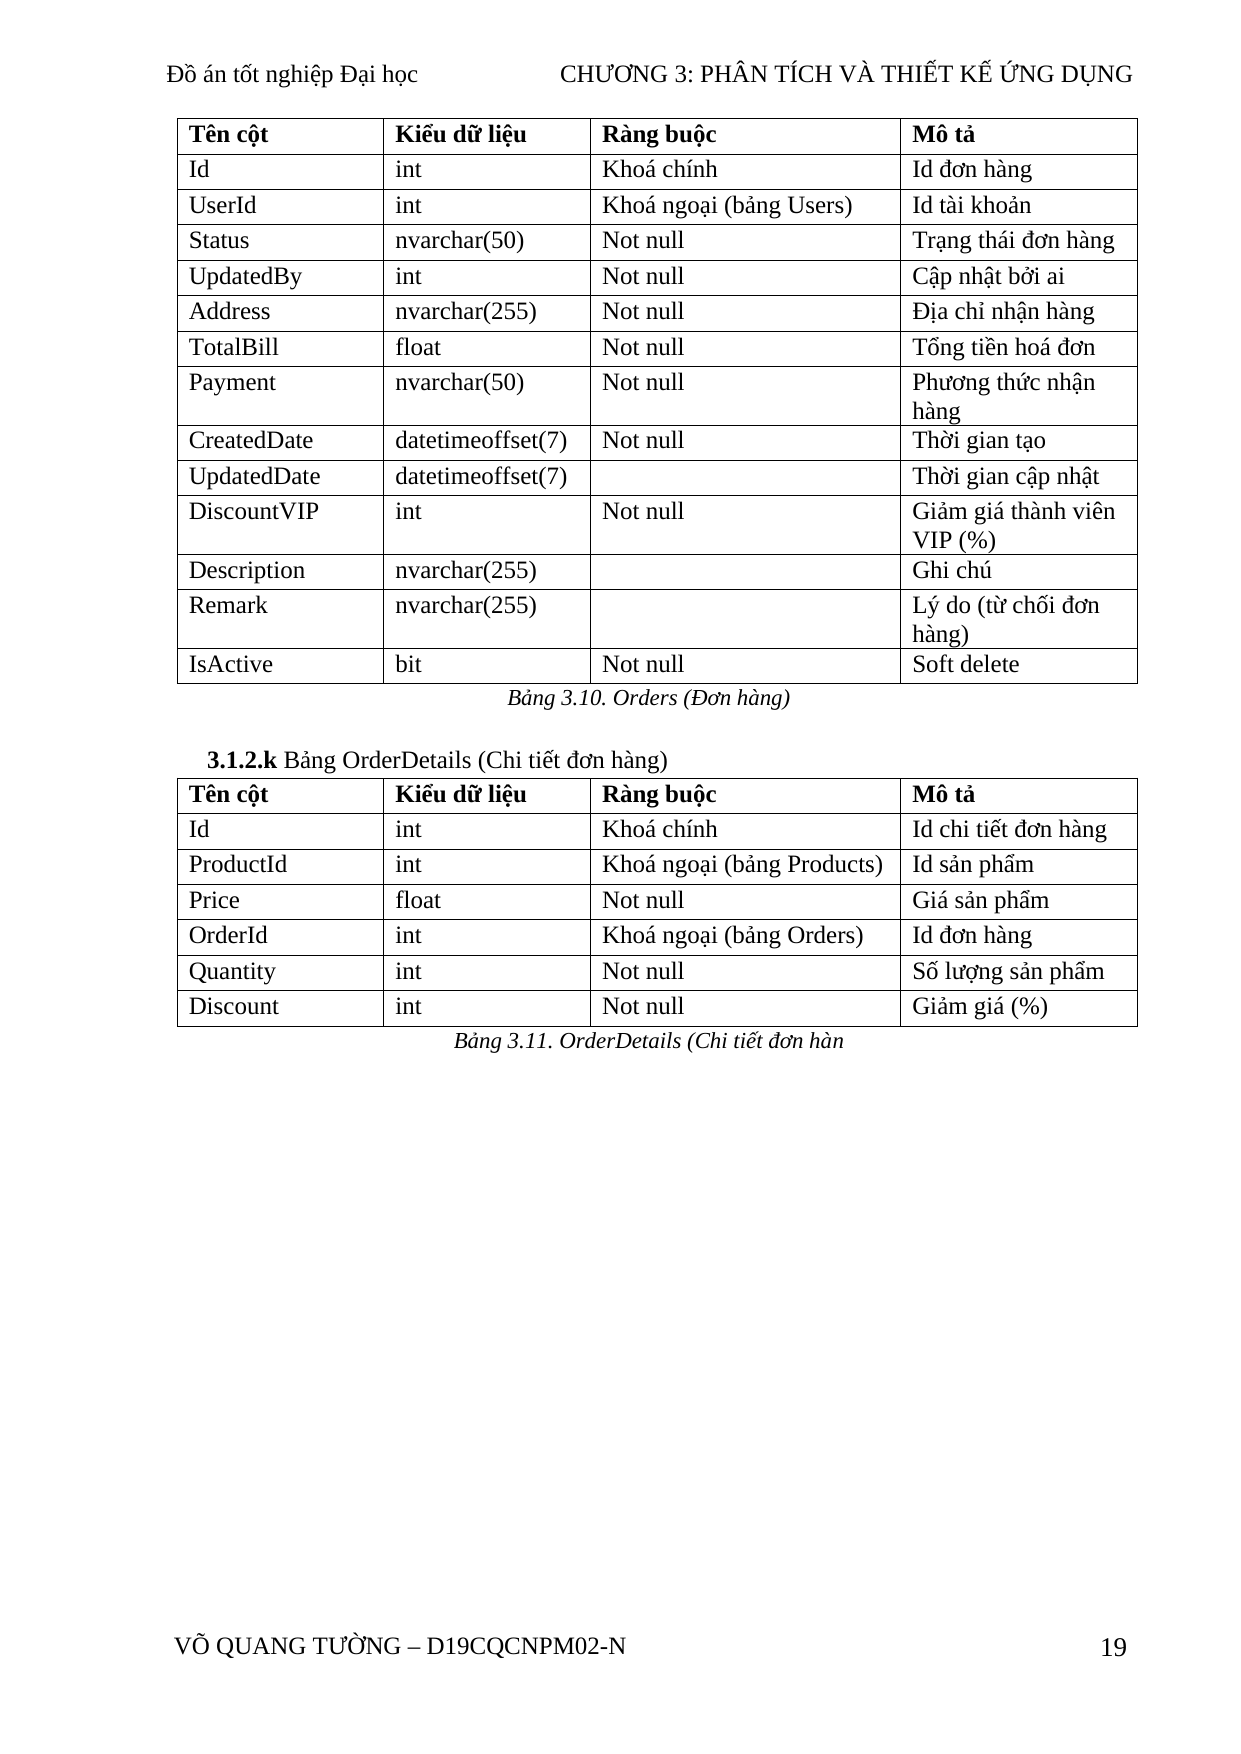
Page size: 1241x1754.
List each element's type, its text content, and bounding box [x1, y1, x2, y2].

table_cell Cập nhật bởi ai [901, 261, 1137, 295]
table_cell int [384, 496, 590, 554]
table_cell int [384, 850, 590, 884]
table_cell Remark [178, 590, 383, 648]
table_cell TotalBill [178, 332, 383, 366]
table_cell Giá sản phẩm [901, 885, 1137, 919]
table_cell nvarchar(50) [384, 367, 590, 424]
table_cell Ghi chú [901, 555, 1137, 589]
table_header Tên cột [178, 119, 383, 153]
table_cell Not null [591, 649, 900, 683]
table_header Mô tả [901, 779, 1137, 813]
table_cell Discount [178, 991, 383, 1026]
table_cell OrderId [178, 920, 383, 955]
table_cell Not null [591, 261, 900, 295]
table_cell float [384, 885, 590, 919]
table_cell datetimeoffset(7) [384, 426, 590, 460]
table_header Kiểu dữ liệu [384, 119, 590, 153]
table_cell Lý do (từ chối đơn hàng) [901, 590, 1137, 648]
table_cell Khoá chính [591, 814, 900, 848]
text Bảng 3.11. OrderDetails (Chi tiết đơn hàn [177, 1027, 1122, 1053]
table_cell CreatedDate [178, 426, 383, 460]
table_cell Trạng thái đơn hàng [901, 225, 1137, 260]
table_cell Khoá chính [591, 155, 900, 189]
table_cell Địa chỉ nhận hàng [901, 296, 1137, 331]
table_cell Description [178, 555, 383, 589]
table_header Tên cột [178, 779, 383, 813]
table_cell Id sản phẩm [901, 850, 1137, 884]
table_cell nvarchar(50) [384, 225, 590, 260]
table_cell Not null [591, 225, 900, 260]
table_cell Khoá ngoại (bảng Users) [591, 190, 900, 224]
table_cell UpdatedDate [178, 461, 383, 495]
table_cell [591, 461, 900, 495]
table_cell Not null [591, 332, 900, 366]
table_cell Id đơn hàng [901, 920, 1137, 955]
table_cell Giảm giá (%) [901, 991, 1137, 1026]
table_cell ProductId [178, 850, 383, 884]
table_cell UserId [178, 190, 383, 224]
table_cell Thời gian cập nhật [901, 461, 1137, 495]
table_cell int [384, 991, 590, 1026]
table_cell UpdatedBy [178, 261, 383, 295]
table_cell [591, 555, 900, 589]
table_cell DiscountVIP [178, 496, 383, 554]
table_cell Phương thức nhận hàng [901, 367, 1137, 424]
table_cell Thời gian tạo [901, 426, 1137, 460]
table_cell Số lượng sản phẩm [901, 956, 1137, 990]
table_cell bit [384, 649, 590, 683]
table_cell Not null [591, 496, 900, 554]
table_cell [591, 590, 900, 648]
table_cell IsActive [178, 649, 383, 683]
table_cell Quantity [178, 956, 383, 990]
table_cell nvarchar(255) [384, 590, 590, 648]
table_cell Soft delete [901, 649, 1137, 683]
table_cell Not null [591, 367, 900, 424]
table_cell int [384, 814, 590, 848]
table_cell Not null [591, 991, 900, 1026]
table_cell nvarchar(255) [384, 555, 590, 589]
table_cell Tổng tiền hoá đơn [901, 332, 1137, 366]
table_cell Not null [591, 885, 900, 919]
table_cell int [384, 190, 590, 224]
table_cell Not null [591, 956, 900, 990]
table_cell Not null [591, 426, 900, 460]
table_cell Id chi tiết đơn hàng [901, 814, 1137, 848]
table_header Mô tả [901, 119, 1137, 153]
table_cell Address [178, 296, 383, 331]
table_cell float [384, 332, 590, 366]
table_cell Id tài khoản [901, 190, 1137, 224]
table_cell datetimeoffset(7) [384, 461, 590, 495]
table_cell int [384, 920, 590, 955]
table_cell Giảm giá thành viên VIP (%) [901, 496, 1137, 554]
table_header Kiểu dữ liệu [384, 779, 590, 813]
table_cell Status [178, 225, 383, 260]
table_header Ràng buộc [591, 119, 900, 153]
list 3.1.2.k Bảng OrderDetails (Chi tiết đơn hàng) [207, 745, 1122, 773]
table_cell Id [178, 814, 383, 848]
table_cell Payment [178, 367, 383, 424]
table_cell Khoá ngoại (bảng Products) [591, 850, 900, 884]
table_cell Price [178, 885, 383, 919]
table_cell int [384, 956, 590, 990]
table_cell Khoá ngoại (bảng Orders) [591, 920, 900, 955]
table_header Ràng buộc [591, 779, 900, 813]
table_cell int [384, 261, 590, 295]
table_cell Not null [591, 296, 900, 331]
table_cell Id [178, 155, 383, 189]
table_cell int [384, 155, 590, 189]
text Bảng 3.10. Orders (Đơn hàng) [177, 684, 1122, 711]
table_cell nvarchar(255) [384, 296, 590, 331]
table_cell Id đơn hàng [901, 155, 1137, 189]
